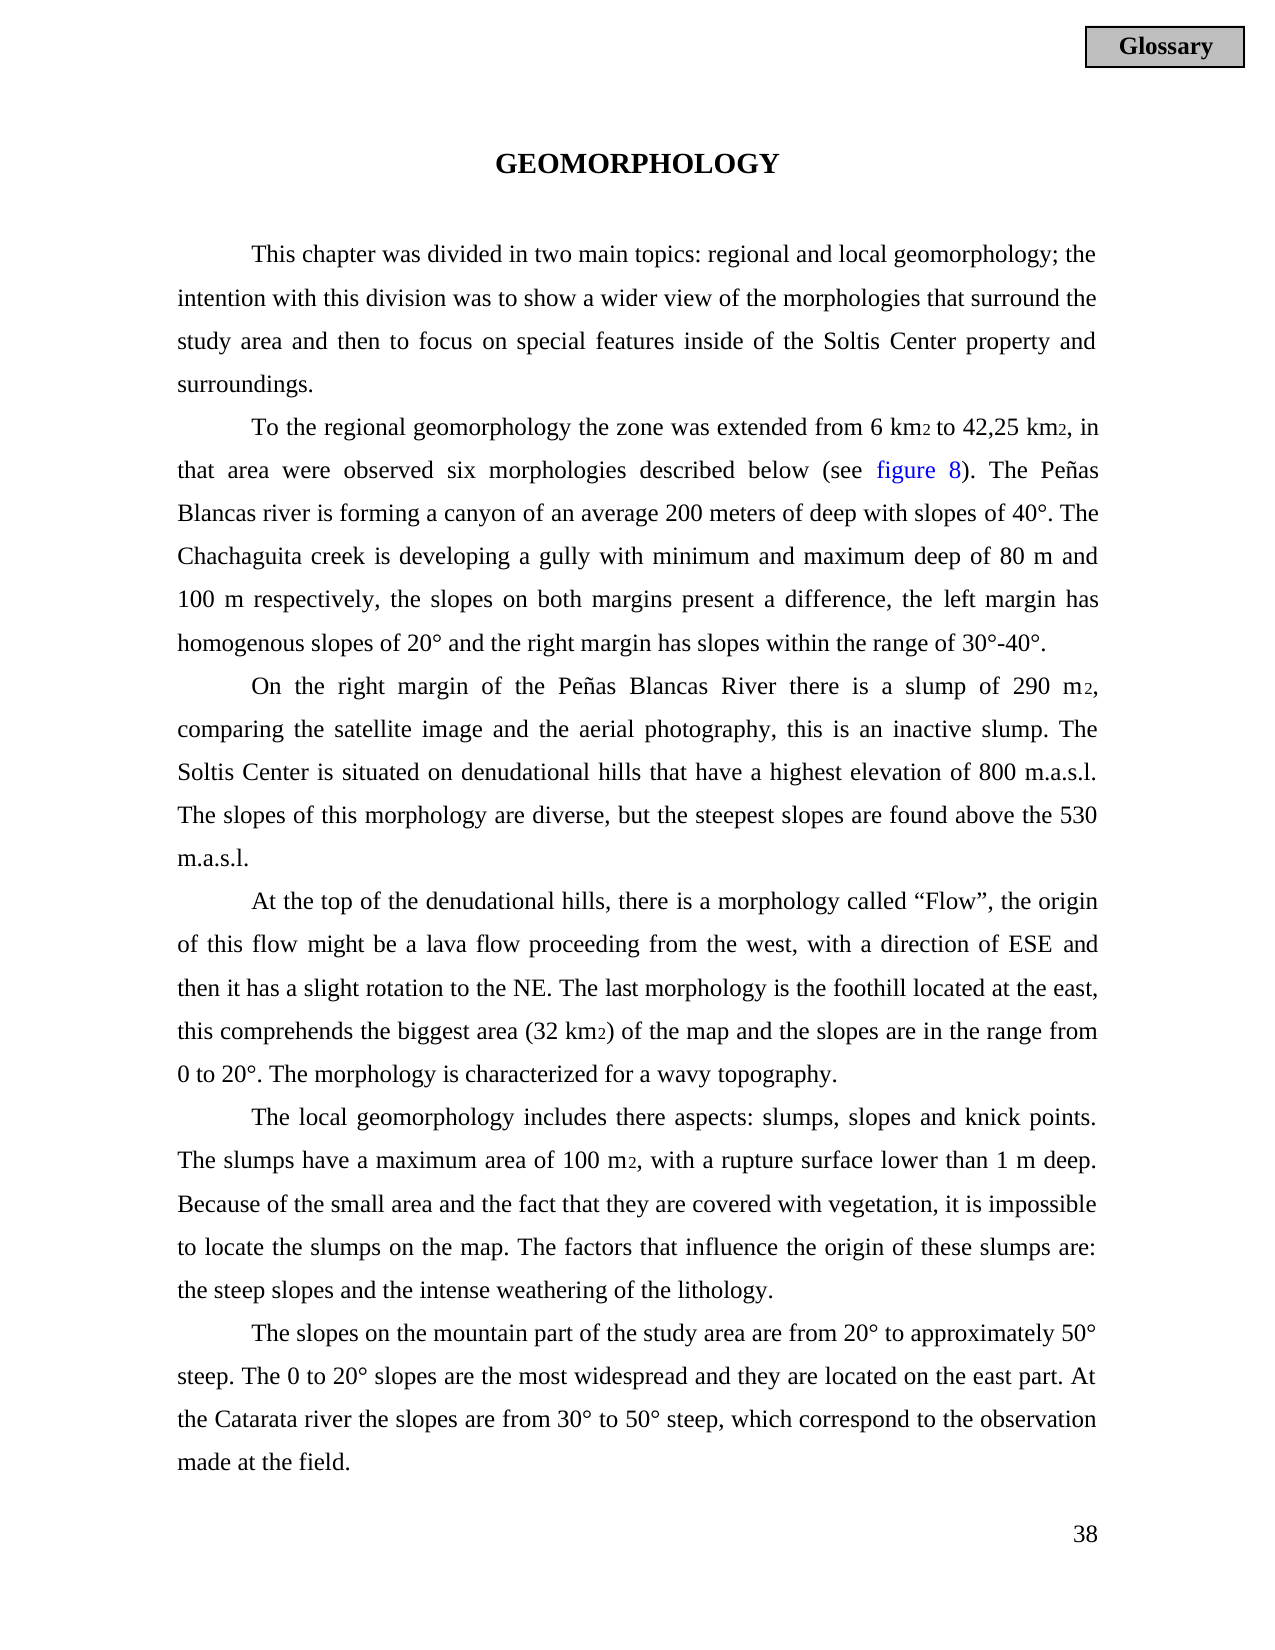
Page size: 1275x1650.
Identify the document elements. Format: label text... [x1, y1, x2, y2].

text GEOMORPHOLOGY [408, 146, 866, 179]
text This chapter was divided in two main topics: regional and local geomorphology; the intention with this division was to show a wider view of the morphologies that surround the study area and then to focus on special features inside of the Soltis Center property and surroundings. [177, 239, 1097, 398]
text The local geomorphology includes there aspects: slumps, slopes and knick points. The slumps have a maximum area of 100 m2, with a rupture surface lower than 1 m deep. Because of the small area and the fact that they are covered with vegetation, it is impossible to locate the slumps on the map. The factors that influence the origin of these slumps are: the steep slopes and the intense weathering of the lithology. [177, 1102, 1098, 1304]
text On the right margin of the Peñas Blancas River there is a slump of 290 m2, comparing the satellite image and the aerial photography, this is an inactive slump. The Soltis Center is situated on denudational hills that have a highest elevation of 800 m.a.s.l. The slopes of this morphology are diverse, but the steepest slopes are found above the 530 m.a.s.l. [177, 671, 1099, 872]
text To the regional geomorphology the zone was extended from 6 km2 to 42,25 km2, in that area were observed six morphologies described below (see figure 8). The Peñas Blancas river is forming a canyon of an average 200 meters of deep with slopes of 40°. The Chachaguita creek is developing a gully with minimum and maximum deep of 80 m and 100 m respectively, the slopes on both margins present a difference, the left margin has homogenous slopes of 20° and the right margin has slopes within the range of 30°-40°. [177, 412, 1099, 656]
text At the top of the denudational hills, there is a morphology called “Flow”, the origin of this flow might be a lava flow proceeding from the west, with a direction of ESE and then it has a slight rotation to the NE. The last morphology is the foothill located at the east, this comprehends the biggest area (32 km2) of the map and the slopes are in the range from 0 to 20°. The morphology is characterized for a wavy topography. [177, 886, 1099, 1088]
text The slopes on the mountain part of the study area are from 20° to approximately 50° steep. The 0 to 20° slopes are the most widespread and they are located on the east part. At the Catarata river the slopes are from 30° to 50° steep, which correspond to the observation made at the field. [177, 1318, 1098, 1476]
